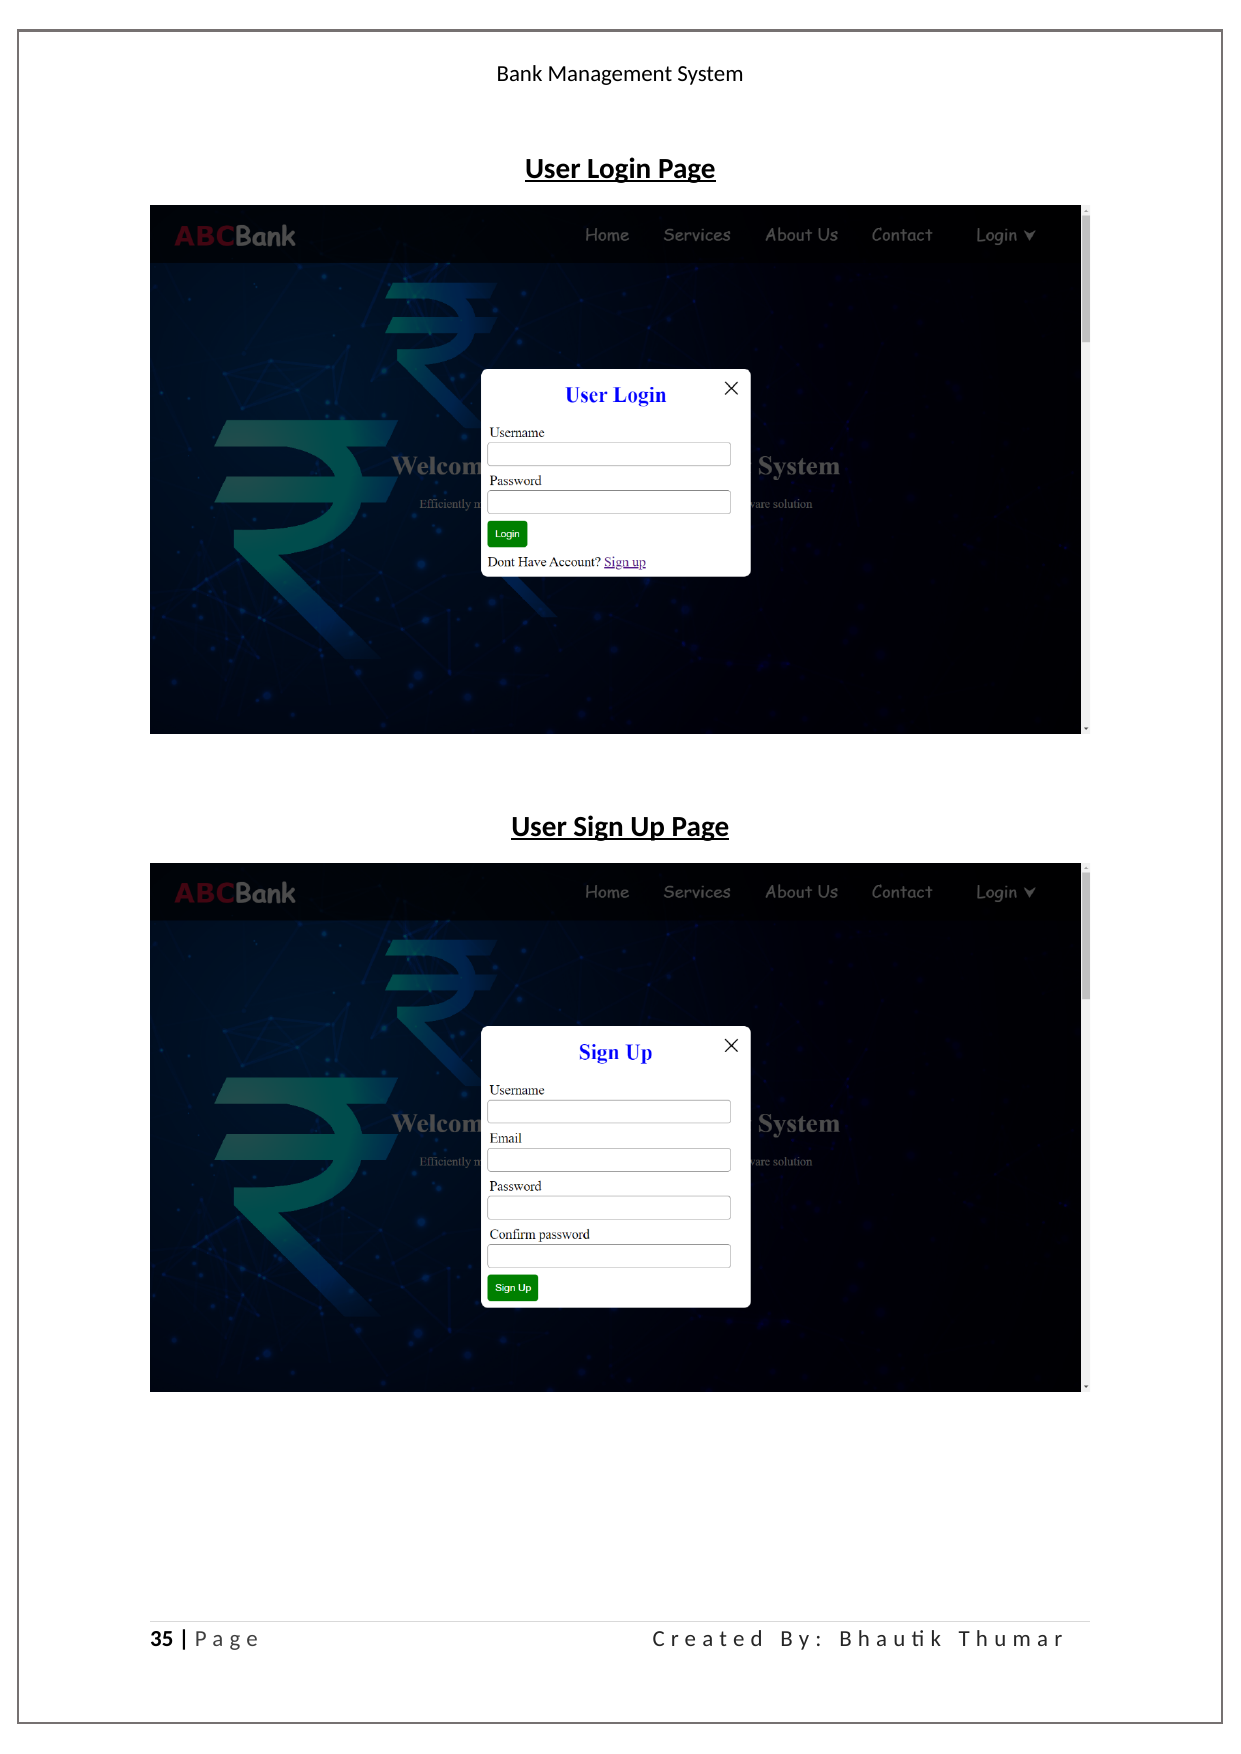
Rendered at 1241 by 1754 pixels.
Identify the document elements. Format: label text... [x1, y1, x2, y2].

picture [150, 205, 1091, 734]
text User Login Page [150, 150, 1090, 186]
text User Sign Up Page [150, 808, 1090, 843]
picture [150, 863, 1091, 1392]
